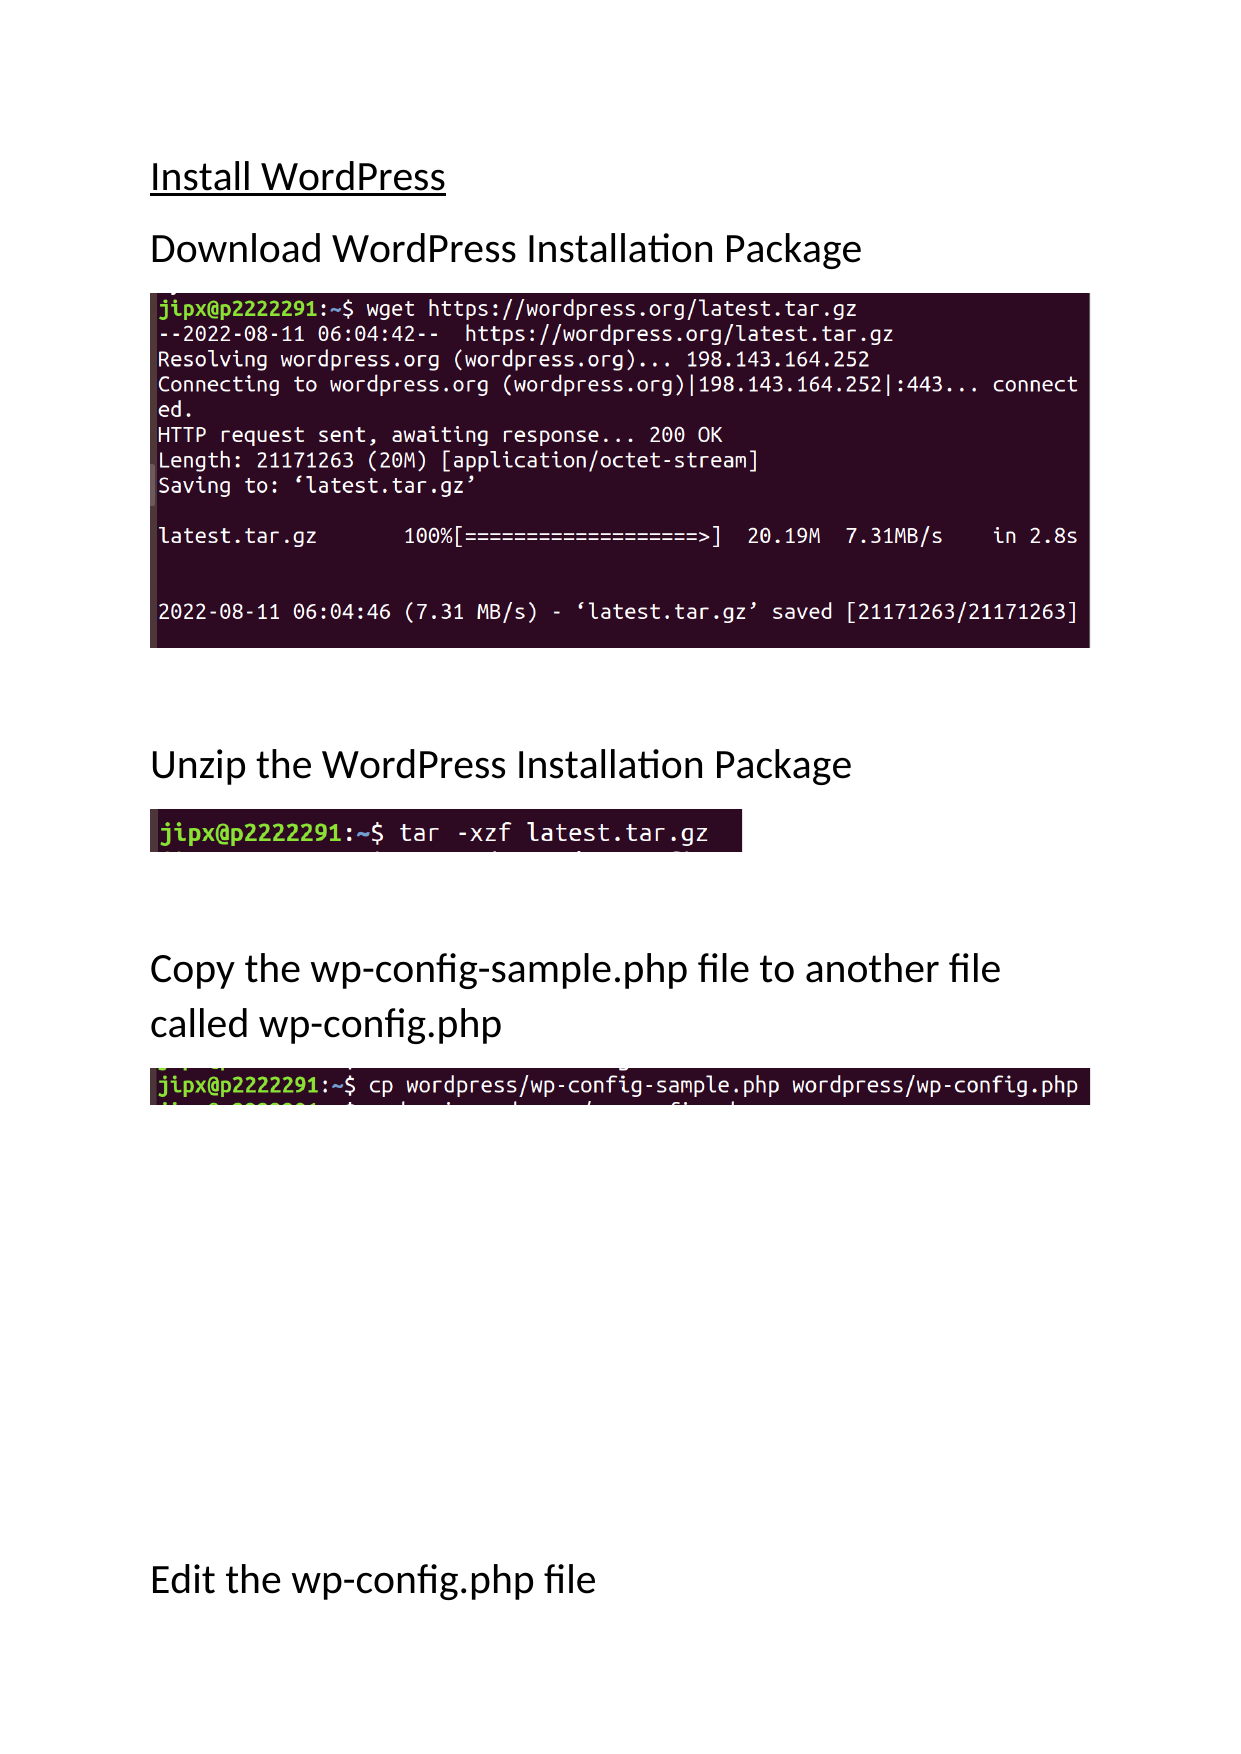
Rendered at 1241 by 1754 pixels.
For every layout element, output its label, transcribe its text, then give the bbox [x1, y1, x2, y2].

picture [150, 293, 1091, 648]
picture [150, 809, 743, 852]
picture [150, 1068, 1091, 1105]
text Download WordPress Installation Package [150, 222, 1090, 272]
text Unzip the WordPress Installation Package [150, 738, 1090, 789]
text Edit the wp-config.php file [150, 1553, 1090, 1603]
text Install WordPress [150, 150, 1090, 201]
text Copy the wp-config-sample.php file to another file called wp-config.php [150, 942, 1090, 1048]
